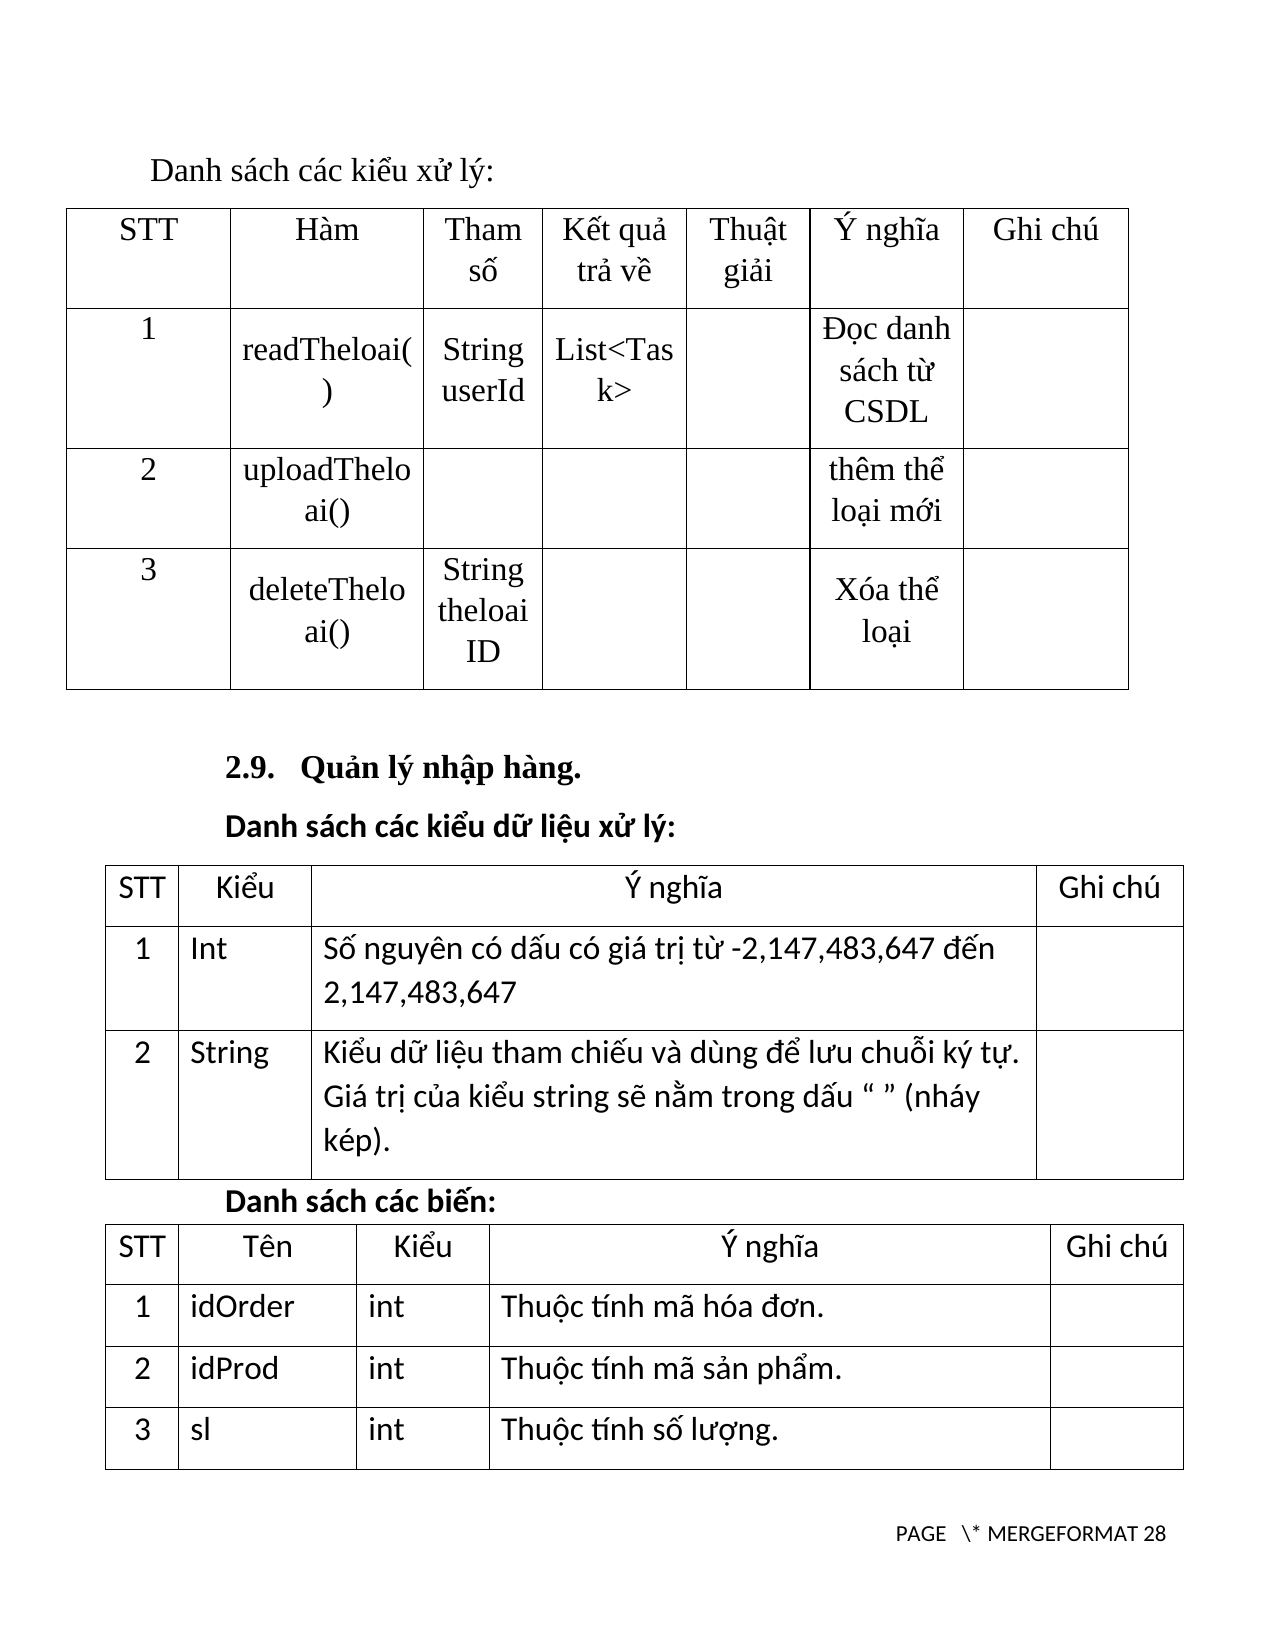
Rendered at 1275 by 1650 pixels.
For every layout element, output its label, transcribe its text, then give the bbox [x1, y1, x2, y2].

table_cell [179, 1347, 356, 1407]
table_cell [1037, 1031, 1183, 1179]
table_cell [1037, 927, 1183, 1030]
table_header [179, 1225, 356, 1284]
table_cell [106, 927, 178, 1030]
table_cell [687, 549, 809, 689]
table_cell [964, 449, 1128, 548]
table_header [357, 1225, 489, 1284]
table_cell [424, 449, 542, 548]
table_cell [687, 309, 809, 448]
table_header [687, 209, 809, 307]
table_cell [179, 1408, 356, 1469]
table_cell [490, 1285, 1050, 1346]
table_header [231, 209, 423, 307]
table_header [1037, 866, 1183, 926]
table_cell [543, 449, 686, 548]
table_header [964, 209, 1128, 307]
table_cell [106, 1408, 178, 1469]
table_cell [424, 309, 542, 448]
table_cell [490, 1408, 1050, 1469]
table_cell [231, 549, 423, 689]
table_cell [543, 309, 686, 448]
list Quản lý nhập hàng. [225, 747, 1167, 786]
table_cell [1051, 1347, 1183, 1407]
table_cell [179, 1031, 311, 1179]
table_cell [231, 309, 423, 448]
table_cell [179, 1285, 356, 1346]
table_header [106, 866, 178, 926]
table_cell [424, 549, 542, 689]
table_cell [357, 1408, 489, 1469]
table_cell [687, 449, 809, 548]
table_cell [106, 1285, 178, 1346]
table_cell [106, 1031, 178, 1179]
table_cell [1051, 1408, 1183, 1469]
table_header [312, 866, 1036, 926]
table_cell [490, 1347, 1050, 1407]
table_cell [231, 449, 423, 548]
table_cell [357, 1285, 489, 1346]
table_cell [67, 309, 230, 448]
list Danh sách các kiểu dữ liệu xử lý: [225, 805, 1167, 845]
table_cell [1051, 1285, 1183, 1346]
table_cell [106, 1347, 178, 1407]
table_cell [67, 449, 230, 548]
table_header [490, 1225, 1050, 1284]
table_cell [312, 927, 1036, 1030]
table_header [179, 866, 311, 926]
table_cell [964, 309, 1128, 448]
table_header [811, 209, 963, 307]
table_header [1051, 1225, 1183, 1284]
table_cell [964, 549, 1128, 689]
list Danh sách các biến: [225, 1180, 1167, 1221]
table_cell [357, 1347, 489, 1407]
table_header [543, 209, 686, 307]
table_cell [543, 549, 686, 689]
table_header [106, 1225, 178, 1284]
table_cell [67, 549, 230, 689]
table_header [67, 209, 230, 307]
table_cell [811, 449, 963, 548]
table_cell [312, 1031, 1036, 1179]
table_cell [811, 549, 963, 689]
text Danh sách các kiểu xử lý: [150, 150, 1167, 188]
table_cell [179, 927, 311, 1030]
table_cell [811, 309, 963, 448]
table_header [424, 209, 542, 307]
